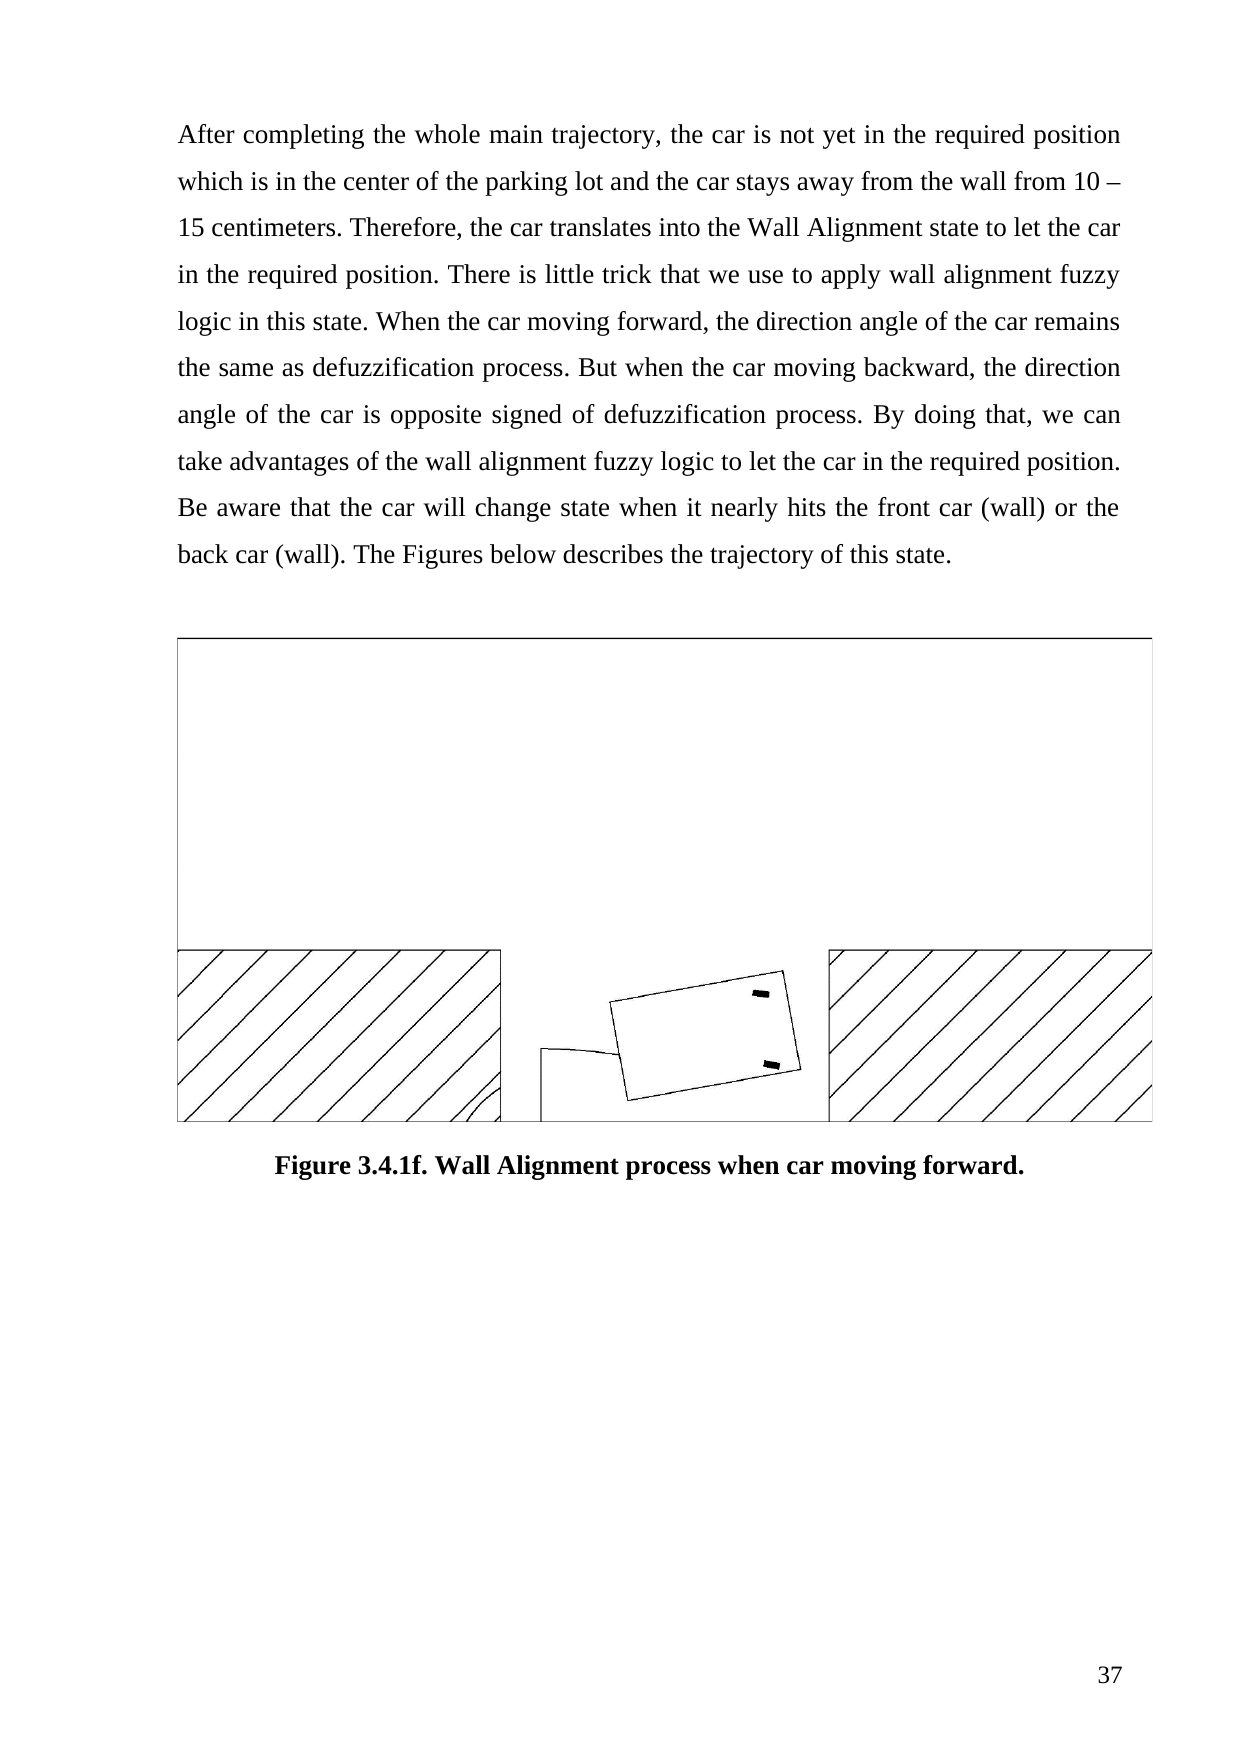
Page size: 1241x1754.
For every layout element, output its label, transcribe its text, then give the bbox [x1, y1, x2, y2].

text After completing the whole main trajectory, the car is not yet in the required position which is in the center of the parking lot and the car stays away from the wall from 10 – 15 centimeters. Therefore, the car translates into the Wall Alignment state to let the car in the required position. There is little trick that we use to apply wall alignment fuzzy logic in this state. When the car moving forward, the direction angle of the car remains the same as defuzzification process. But when the car moving backward, the direction angle of the car is opposite signed of defuzzification process. By doing that, we can take advantages of the wall alignment fuzzy logic to let the car in the required position. Be aware that the car will change state when it nearly hits the front car (wall) or the back car (wall). The Figures below describes the trajectory of this state. [177, 118, 1122, 569]
text Figure 3.4.1f. Wall Alignment process when car moving forward. [177, 1149, 1122, 1180]
picture [177, 631, 1153, 1122]
